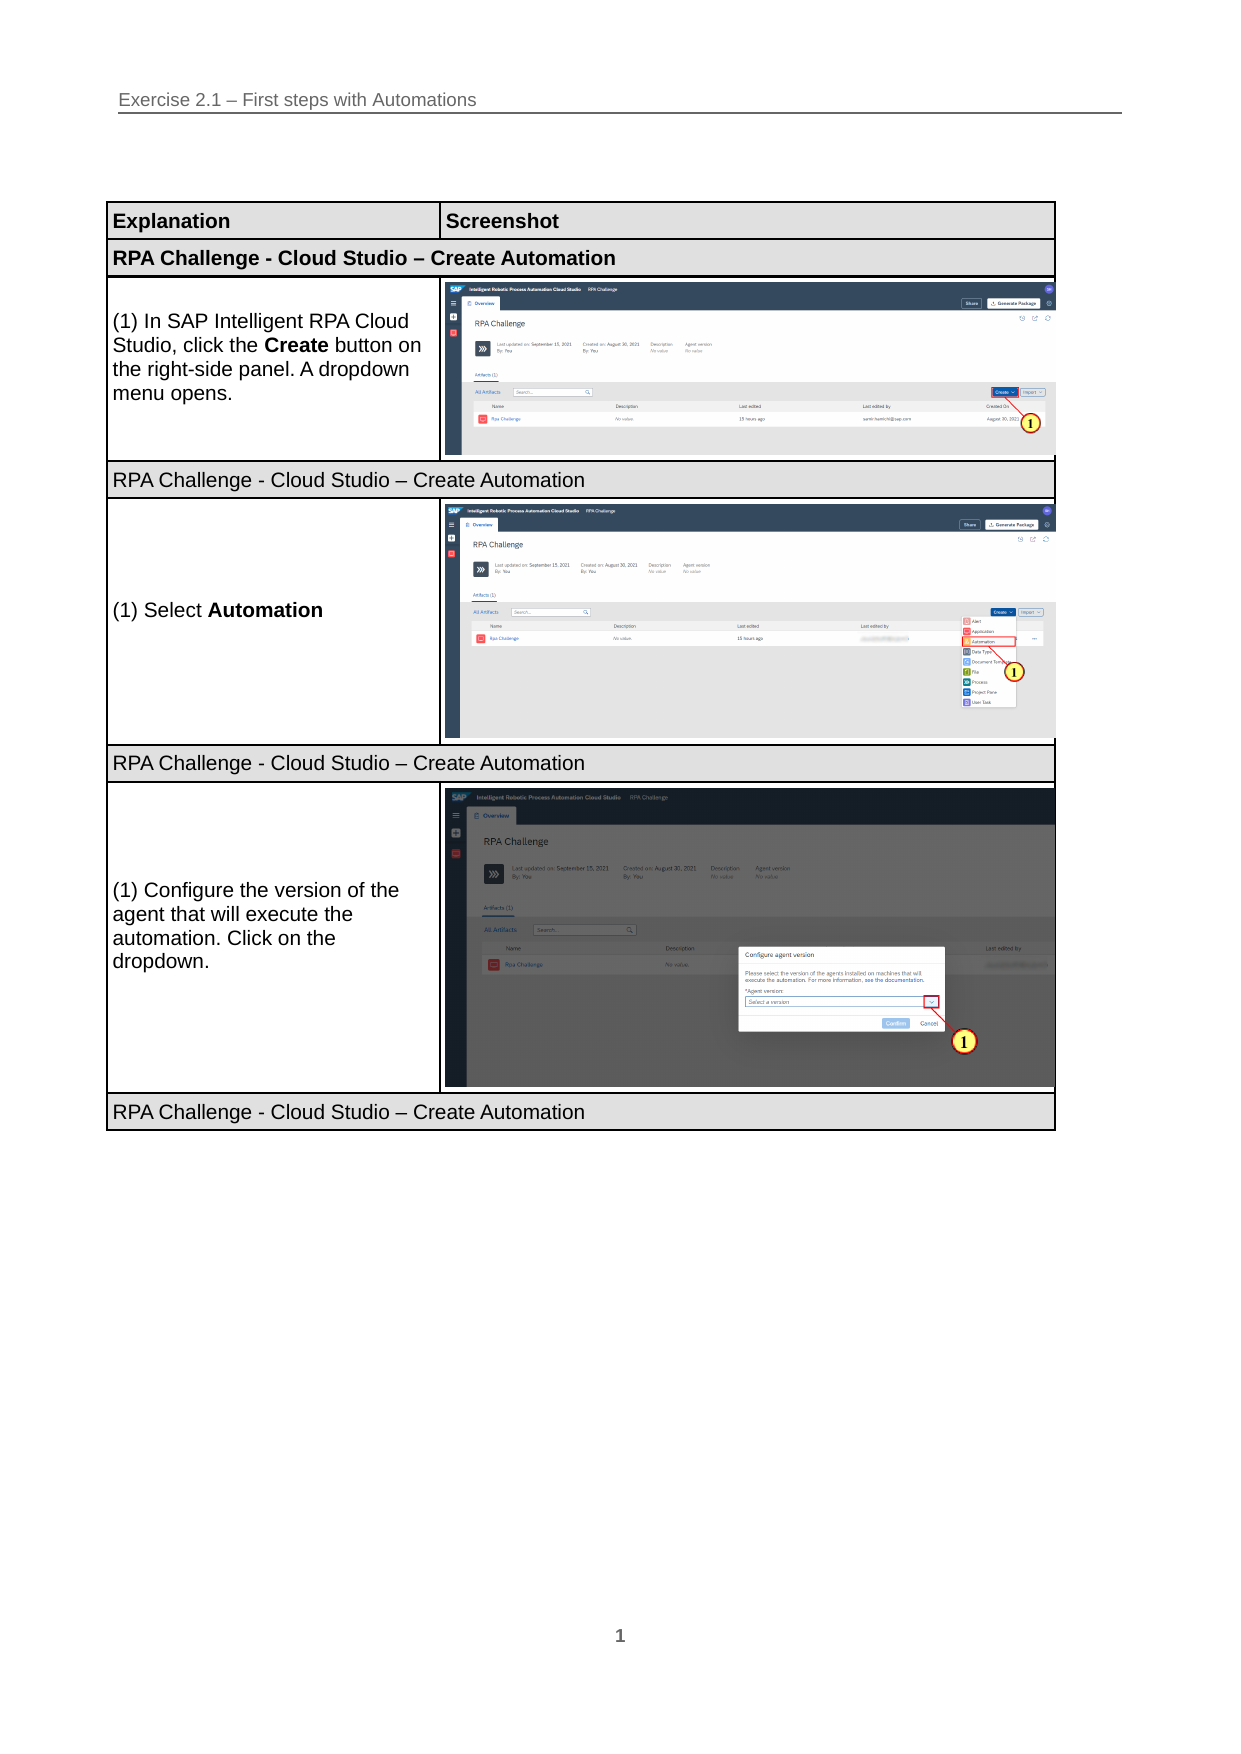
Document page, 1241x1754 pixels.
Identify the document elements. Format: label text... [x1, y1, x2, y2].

table_header Screenshot [441, 203, 1054, 238]
table_cell [441, 278, 1054, 460]
table_cell RPA Challenge - Cloud Studio – Create Automation [108, 746, 1054, 781]
picture [445, 788, 1055, 1087]
table_cell (1) In SAP Intelligent RPA Cloud Studio, click the Create button on the right-side panel. A dropdown menu opens. [108, 278, 439, 460]
table_cell RPA Challenge - Cloud Studio – Create Automation [108, 240, 1054, 275]
table_cell [441, 783, 1054, 1092]
table_cell (1) Configure the version of the agent that will execute the automation. Click on the dropdown. [108, 783, 439, 1092]
table_header Explanation [108, 203, 439, 238]
table_cell [441, 499, 1054, 743]
picture [445, 504, 1056, 738]
table_cell (1) Select Automation [108, 499, 439, 743]
picture [445, 282, 1056, 455]
table_cell RPA Challenge - Cloud Studio – Create Automation [108, 462, 1054, 497]
table_cell RPA Challenge - Cloud Studio – Create Automation [108, 1094, 1054, 1129]
